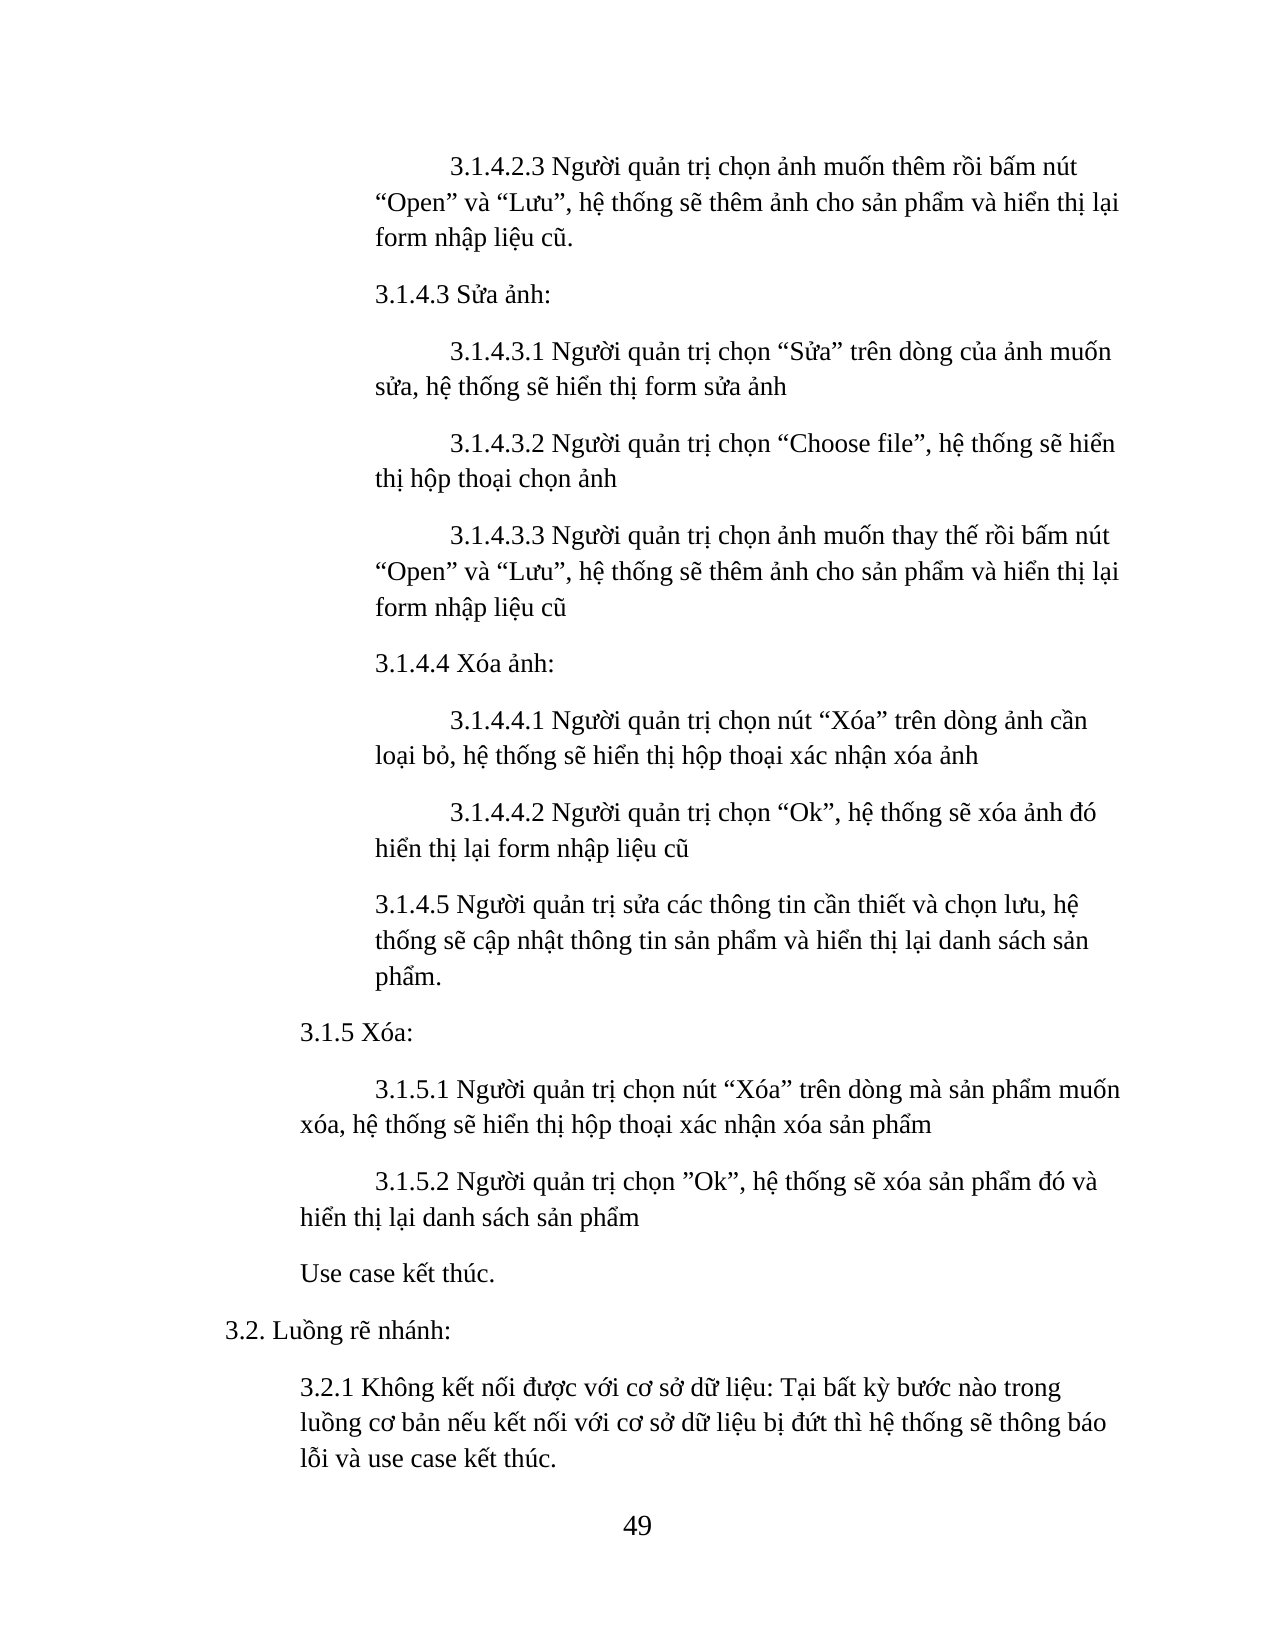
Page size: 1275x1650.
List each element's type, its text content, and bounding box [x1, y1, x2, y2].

text 3.1.4.3 Sửa ảnh: [300, 278, 1125, 309]
text 3.1.4.3.3 Người quản trị chọn ảnh muốn thay thế rồi bấm nút “Open” và “Lưu”, hệ thống sẽ thêm ảnh cho sản phẩm và hiển thị lại form nhập liệu cũ [375, 519, 1125, 622]
text 3.1.5 Xóa: [300, 1016, 1125, 1047]
text 3.1.4.3.1 Người quản trị chọn “Sửa” trên dòng của ảnh muốn sửa, hệ thống sẽ hiển thị form sửa ảnh [375, 334, 1125, 401]
text 3.2. Luồng rẽ nhánh: [150, 1314, 1125, 1345]
text Use case kết thúc. [300, 1257, 1125, 1289]
text 3.1.4.4.1 Người quản trị chọn nút “Xóa” trên dòng ảnh cần loại bỏ, hệ thống sẽ hiển thị hộp thoại xác nhận xóa ảnh [375, 704, 1125, 771]
text 3.1.4.4.2 Người quản trị chọn “Ok”, hệ thống sẽ xóa ảnh đó hiển thị lại form nhập liệu cũ [375, 796, 1125, 863]
text 3.1.4.4 Xóa ảnh: [150, 647, 1125, 678]
text 3.1.5.2 Người quản trị chọn ”Ok”, hệ thống sẽ xóa sản phẩm đó và hiển thị lại danh sách sản phẩm [300, 1165, 1125, 1232]
text 3.2.1 Không kết nối được với cơ sở dữ liệu: Tại bất kỳ bước nào trong luồng cơ bản nếu kết nối với cơ sở dữ liệu bị đứt thì hệ thống sẽ thông báo lỗi và use case kết thúc. [300, 1371, 1125, 1473]
text 3.1.4.2.3 Người quản trị chọn ảnh muốn thêm rồi bấm nút “Open” và “Lưu”, hệ thống sẽ thêm ảnh cho sản phẩm và hiển thị lại form nhập liệu cũ. [375, 150, 1125, 253]
text 3.1.5.1 Người quản trị chọn nút “Xóa” trên dòng mà sản phẩm muốn xóa, hệ thống sẽ hiển thị hộp thoại xác nhận xóa sản phẩm [300, 1073, 1125, 1140]
text 3.1.4.5 Người quản trị sửa các thông tin cần thiết và chọn lưu, hệ thống sẽ cập nhật thông tin sản phẩm và hiển thị lại danh sách sản phẩm. [375, 888, 1125, 991]
text 3.1.4.3.2 Người quản trị chọn “Choose file”, hệ thống sẽ hiển thị hộp thoại chọn ảnh [375, 427, 1125, 494]
